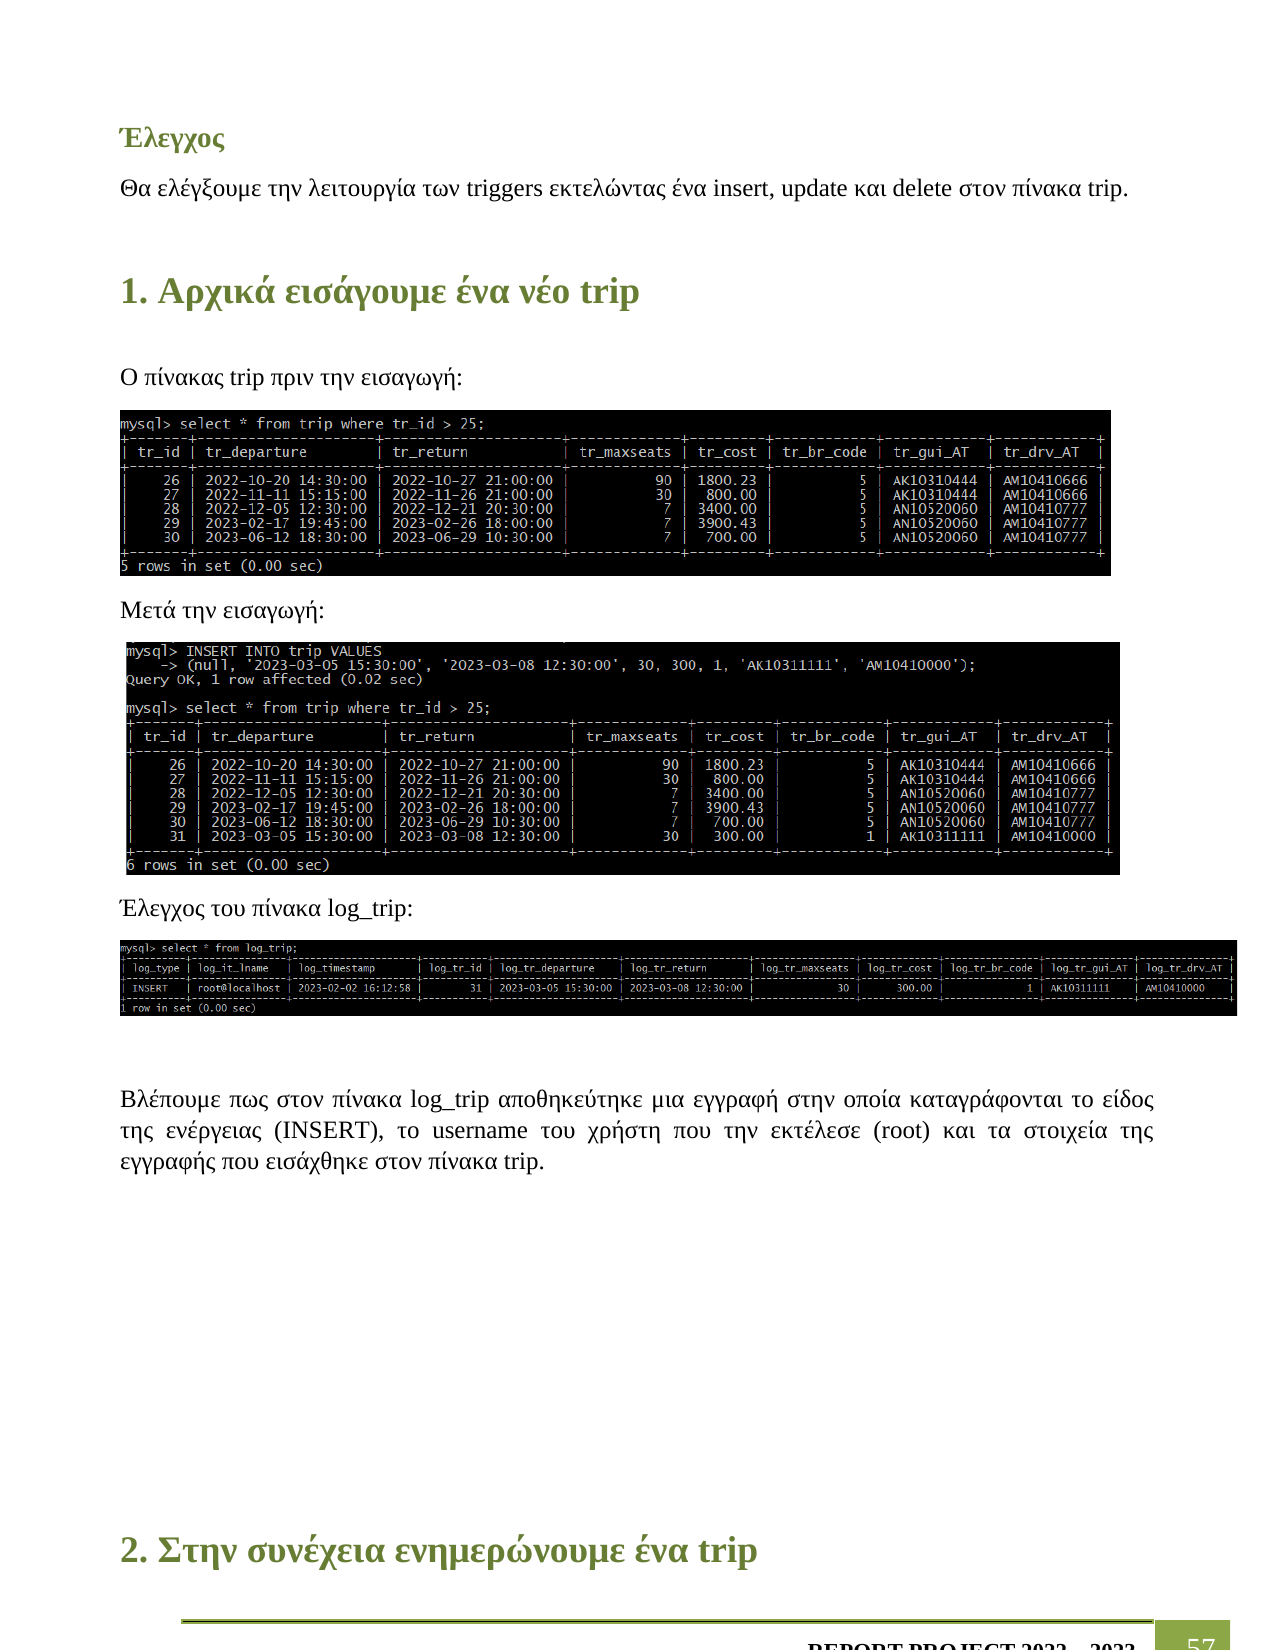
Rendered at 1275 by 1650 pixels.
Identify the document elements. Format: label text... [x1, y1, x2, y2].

picture [126, 642, 1120, 875]
text Μετά την εισαγωγή: [120, 595, 1155, 624]
text Έλεγχος [120, 120, 1155, 153]
text Θα ελέγξουμε την λειτουργία των triggers εκτελώντας ένα insert, update και delete στον πίνακα trip. [120, 173, 1155, 202]
text Βλέπουμε πως στον πίνακα log_trip αποθηκεύτηκε μια εγγραφή στην οποία καταγράφονται το είδος της ενέργειας (INSERT), το username του χρήστη που την εκτέλεσε (root) και τα στοιχεία της εγγραφής που εισάχθηκε στον πίνακα trip. [120, 1084, 1155, 1175]
picture [120, 940, 1238, 1016]
text Ο πίνακας trip πριν την εισαγωγή: [120, 362, 1155, 391]
text Έλεγχος του πίνακα log_trip: [120, 893, 1155, 922]
picture [120, 410, 1111, 576]
list Αρχικά εισάγουμε ένα νέο trip [120, 268, 1155, 311]
list Στην συνέχεια ενημερώνουμε ένα trip [120, 1528, 1155, 1571]
